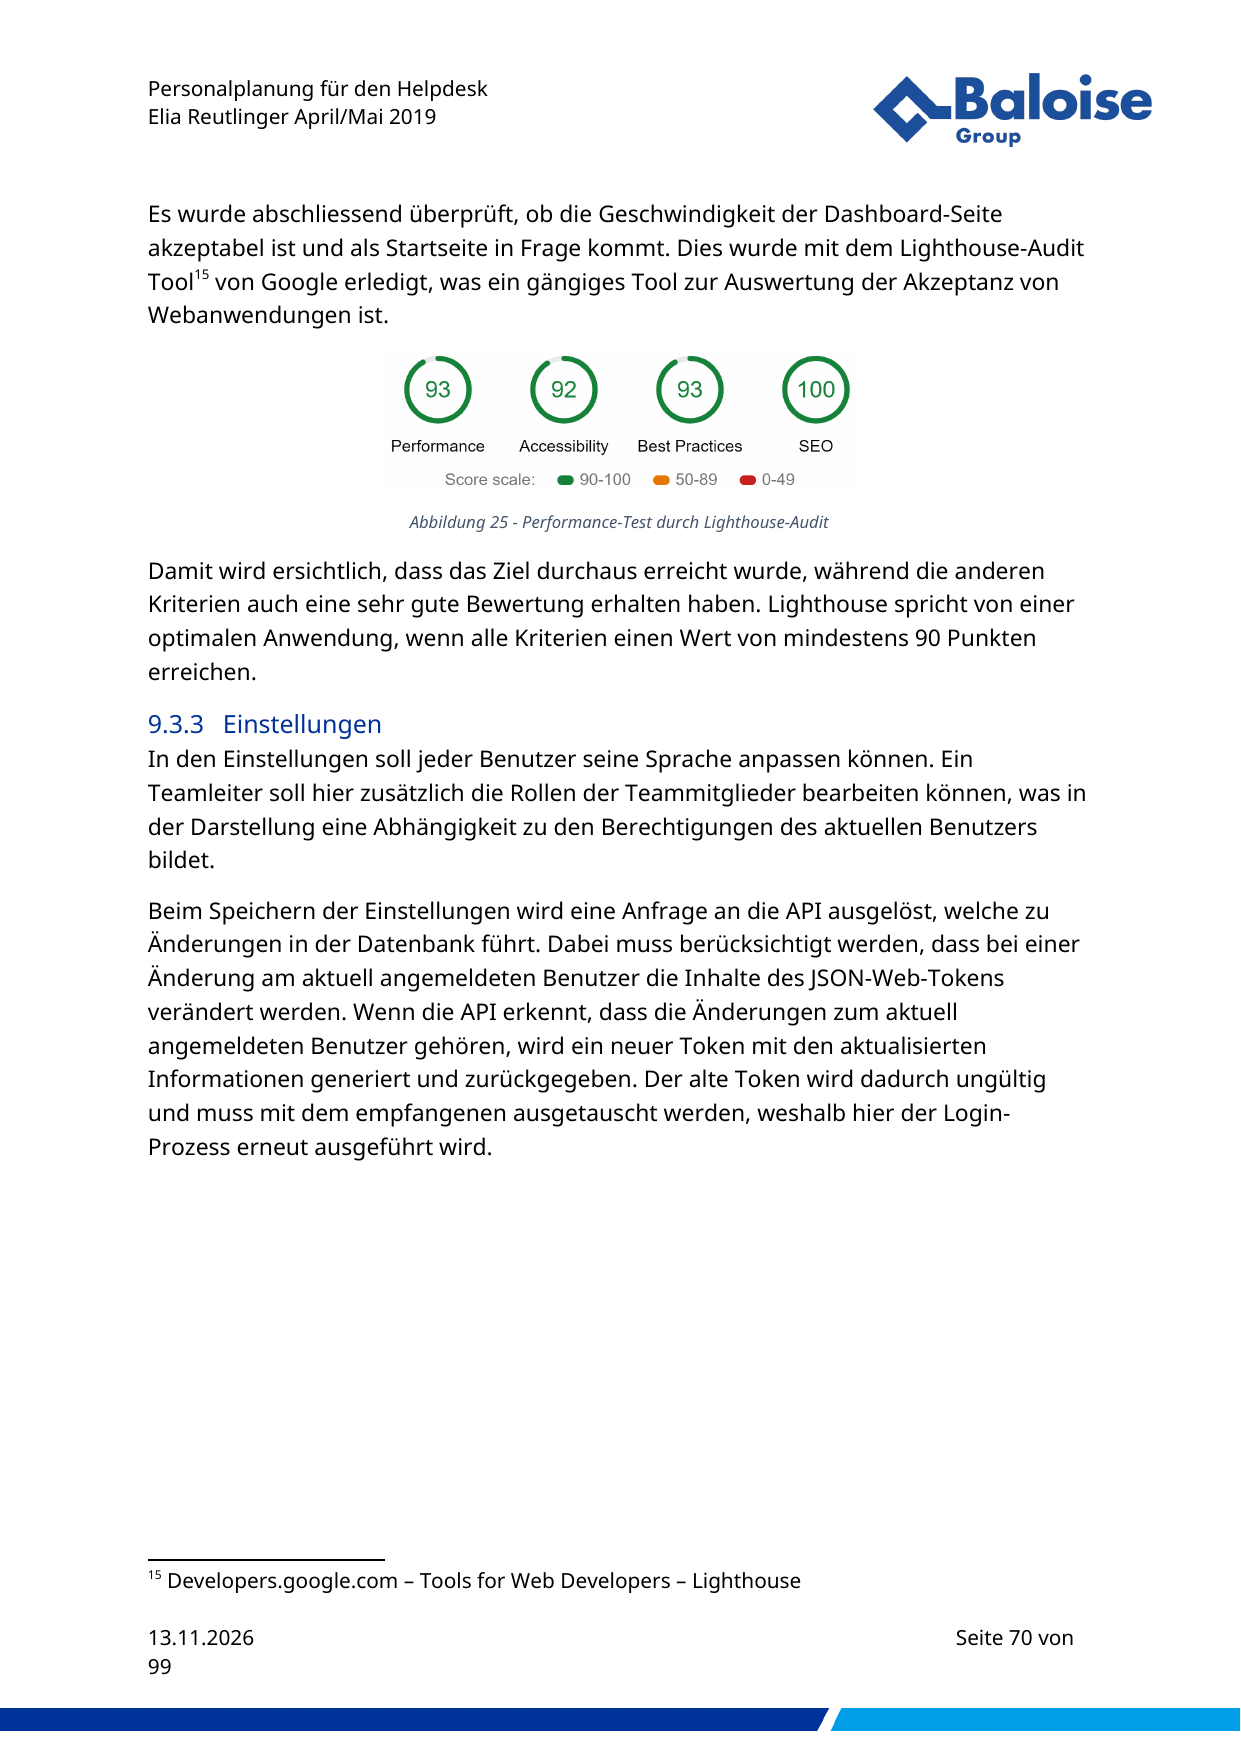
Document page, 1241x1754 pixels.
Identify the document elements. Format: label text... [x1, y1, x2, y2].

subtitle Einstellungen [148, 706, 1093, 740]
text Beim Speichern der Einstellungen wird eine Anfrage an die API ausgelöst, welche zu Änderungen in der Datenbank führt. Dabei muss berücksichtigt werden, dass bei einer Änderung am aktuell angemeldeten Benutzer die Inhalte des JSON-Web-Tokens verändert werden. Wenn die API erkennt, dass die Änderungen zum aktuell angemeldeten Benutzer gehören, wird ein neuer Token mit den aktualisierten Informationen generiert und zurückgegeben. Der alte Token wird dadurch ungültig und muss mit dem empfangenen ausgetauscht werden, weshalb hier der Login-Prozess erneut ausgeführt wird. [148, 895, 1093, 1162]
text Damit wird ersichtlich, dass das Ziel durchaus erreicht wurde, während die anderen Kriterien auch eine sehr gute Bewertung erhalten haben. Lighthouse spricht von einer optimalen Anwendung, wenn alle Kriterien einen Wert von mindestens 90 Punkten erreichen. [148, 554, 1093, 687]
picture [873, 73, 1152, 147]
text Es wurde abschliessend überprüft, ob die Geschwindigkeit der Dashboard-Seite akzeptabel ist und als Startseite in Frage kommt. Dies wurde mit dem Lighthouse-Audit Tool von Google erledigt, was ein gängiges Tool zur Auswertung der Akzeptanz von Webanwendungen ist. [148, 198, 1093, 331]
text In den Einstellungen soll jeder Benutzer seine Sprache anpassen können. Ein Teamleiter soll hier zusätzlich die Rollen der Teammitglieder bearbeiten können, was in der Darstellung eine Abhängigkeit zu den Berechtigungen des aktuellen Benutzers bildet. [148, 743, 1093, 876]
picture [0, 1708, 1241, 1733]
picture [381, 349, 860, 492]
